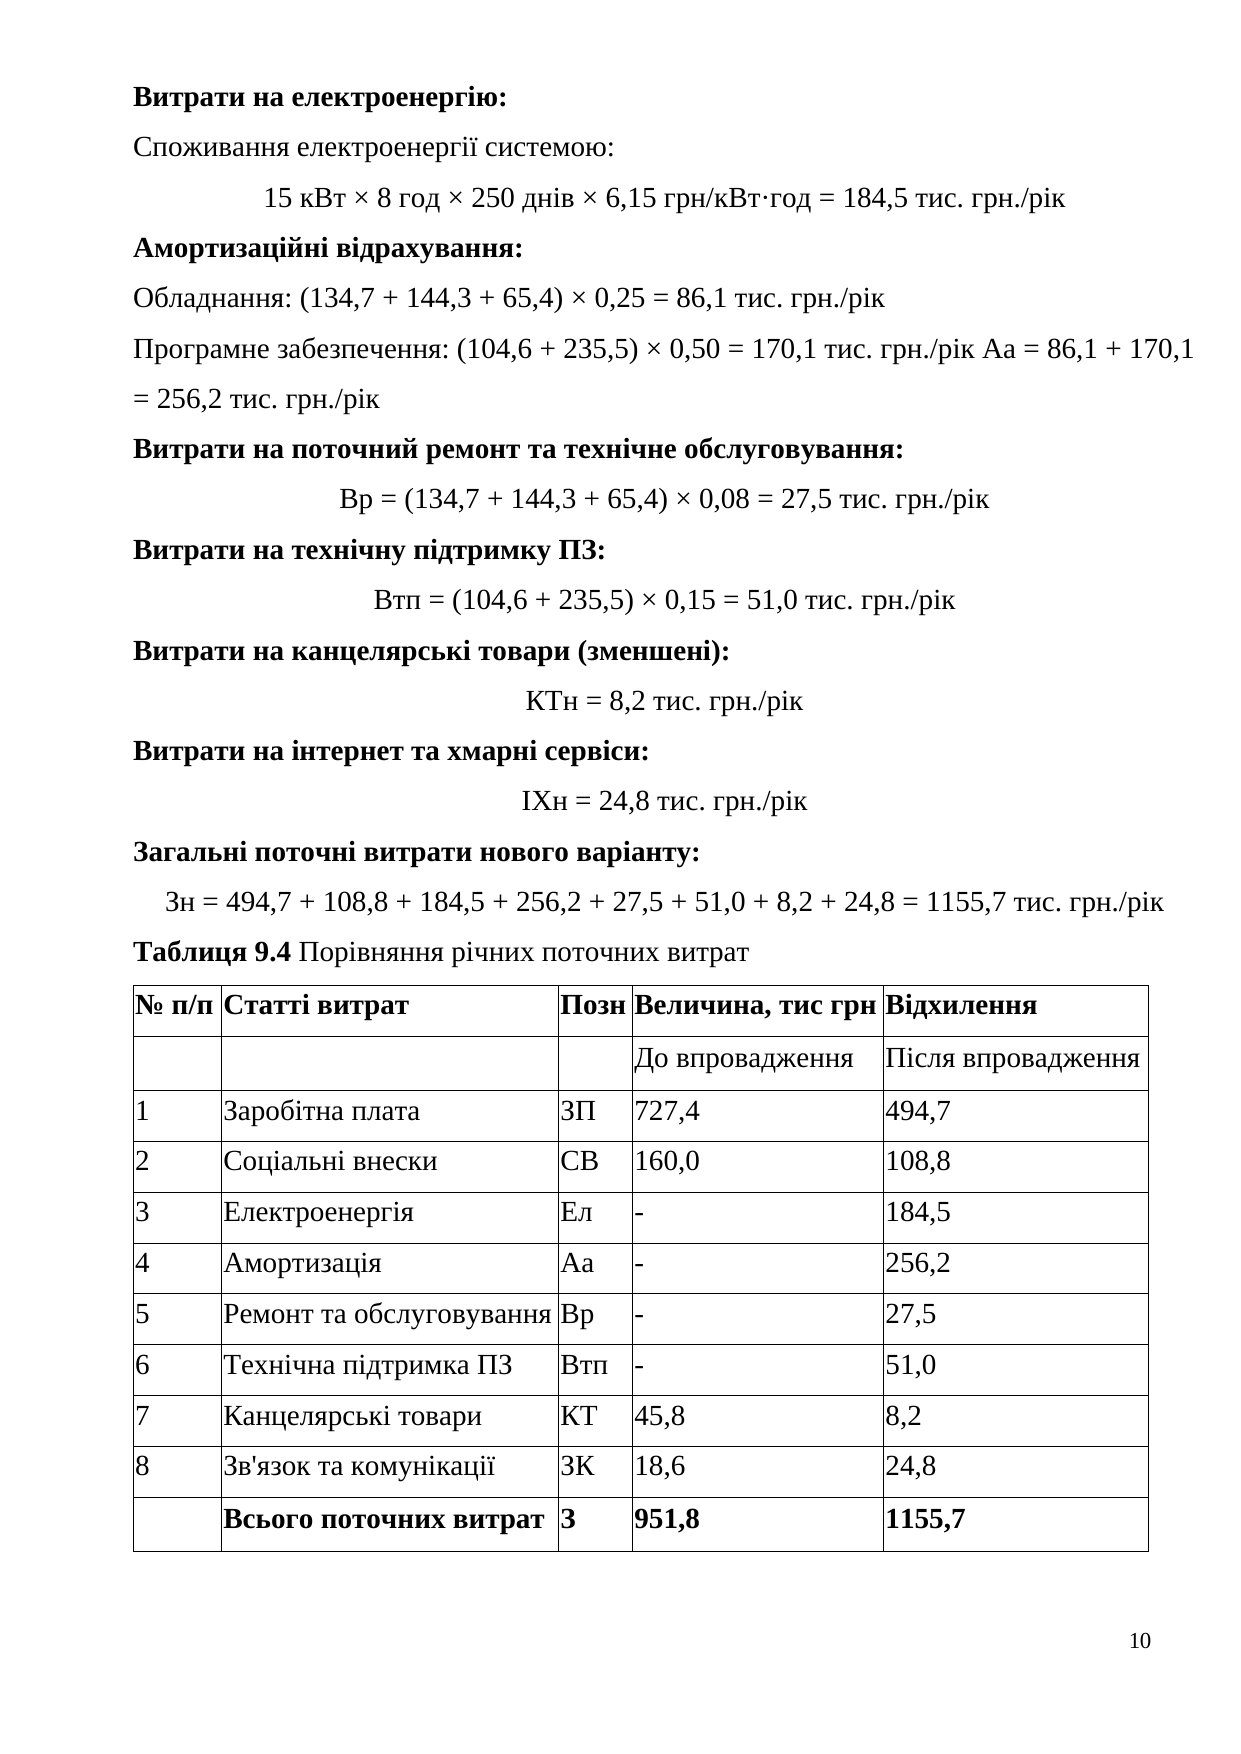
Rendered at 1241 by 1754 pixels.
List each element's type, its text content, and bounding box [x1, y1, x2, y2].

text Таблиця 9.4 Порівняння річних поточних витрат [133, 934, 1196, 968]
table_cell 951,8 [633, 1498, 883, 1551]
table_cell - [633, 1294, 883, 1344]
table_cell КТ [559, 1396, 632, 1446]
text Витрати на електроенергію: [133, 79, 1196, 113]
text Зн = 494,7 + 108,8 + 184,5 + 256,2 + 27,5 + 51,0 + 8,2 + 24,8 = 1155,7 тис. грн./рік [133, 884, 1196, 918]
text Обладнання: (134,7 + 144,3 + 65,4) × 0,25 = 86,1 тис. грн./рік [133, 280, 1196, 314]
table_cell 256,2 [884, 1244, 1148, 1293]
text Витрати на канцелярські товари (зменшені): [133, 633, 1196, 666]
table_cell Канцелярські товари [222, 1396, 558, 1446]
table_cell Вр [559, 1294, 632, 1344]
table_cell Електроенергія [222, 1193, 558, 1242]
table_cell Заробітна плата [222, 1091, 558, 1141]
table_cell Технічна підтримка ПЗ [222, 1345, 558, 1395]
table_cell - [633, 1345, 883, 1395]
table_cell 24,8 [884, 1447, 1148, 1497]
table_cell 494,7 [884, 1091, 1148, 1141]
table_cell До впровадження [633, 1037, 883, 1090]
text КТн = 8,2 тис. грн./рік [133, 683, 1196, 716]
table_cell [559, 1037, 632, 1090]
table_header Позн [559, 986, 632, 1036]
table_cell З [559, 1498, 632, 1551]
text 15 кВт × 8 год × 250 днів × 6,15 грн/кВт·год = 184,5 тис. грн./рік [133, 180, 1196, 213]
table_cell 4 [134, 1244, 221, 1293]
text Витрати на інтернет та хмарні сервіси: [133, 733, 1196, 767]
table_cell [222, 1037, 558, 1090]
text Витрати на поточний ремонт та технічне обслуговування: [133, 431, 1196, 465]
table_cell 6 [134, 1345, 221, 1395]
table_cell 727,4 [633, 1091, 883, 1141]
table_cell 8,2 [884, 1396, 1148, 1446]
table_cell 3 [134, 1193, 221, 1242]
table_cell 7 [134, 1396, 221, 1446]
table_cell 1 [134, 1091, 221, 1141]
table_cell СВ [559, 1142, 632, 1192]
text Загальні поточні витрати нового варіанту: [133, 834, 1196, 867]
table_cell - [633, 1244, 883, 1293]
table_cell 51,0 [884, 1345, 1148, 1395]
text ІХн = 24,8 тис. грн./рік [133, 783, 1196, 817]
table_cell Соціальні внески [222, 1142, 558, 1192]
table_cell [134, 1498, 221, 1551]
table_header Величина, тис грн [633, 986, 883, 1036]
table_cell [134, 1037, 221, 1090]
text Витрати на технічну підтримку ПЗ: [133, 532, 1196, 566]
text Вр = (134,7 + 144,3 + 65,4) × 0,08 = 27,5 тис. грн./рік [133, 482, 1196, 515]
table_cell Аа [559, 1244, 632, 1293]
table_cell Втп [559, 1345, 632, 1395]
text Програмне забезпечення: (104,6 + 235,5) × 0,50 = 170,1 тис. грн./рік Аа = 86,1 + 170,1 = 256,2 тис. грн./рік [133, 331, 1196, 414]
table_cell Ел [559, 1193, 632, 1242]
table_cell Після впровадження [884, 1037, 1148, 1090]
table_header Відхилення [884, 986, 1148, 1036]
table_cell Амортизація [222, 1244, 558, 1293]
table_cell 2 [134, 1142, 221, 1192]
text Амортизаційні відрахування: [133, 230, 1196, 264]
table_header № п/п [134, 986, 221, 1036]
table_header Статті витрат [222, 986, 558, 1036]
table_cell 1155,7 [884, 1498, 1148, 1551]
table_cell - [633, 1193, 883, 1242]
table_cell 27,5 [884, 1294, 1148, 1344]
table_cell Ремонт та обслуговування [222, 1294, 558, 1344]
table_cell 8 [134, 1447, 221, 1497]
table_cell 18,6 [633, 1447, 883, 1497]
table_cell 184,5 [884, 1193, 1148, 1242]
table_cell 45,8 [633, 1396, 883, 1446]
table_cell 5 [134, 1294, 221, 1344]
table_cell ЗК [559, 1447, 632, 1497]
table_cell Всього поточних витрат [222, 1498, 558, 1551]
table_cell 160,0 [633, 1142, 883, 1192]
table_cell 108,8 [884, 1142, 1148, 1192]
text Споживання електроенергії системою: [133, 129, 1196, 163]
table_cell ЗП [559, 1091, 632, 1141]
text Втп = (104,6 + 235,5) × 0,15 = 51,0 тис. грн./рік [133, 582, 1196, 616]
table_cell Зв'язок та комунікації [222, 1447, 558, 1497]
